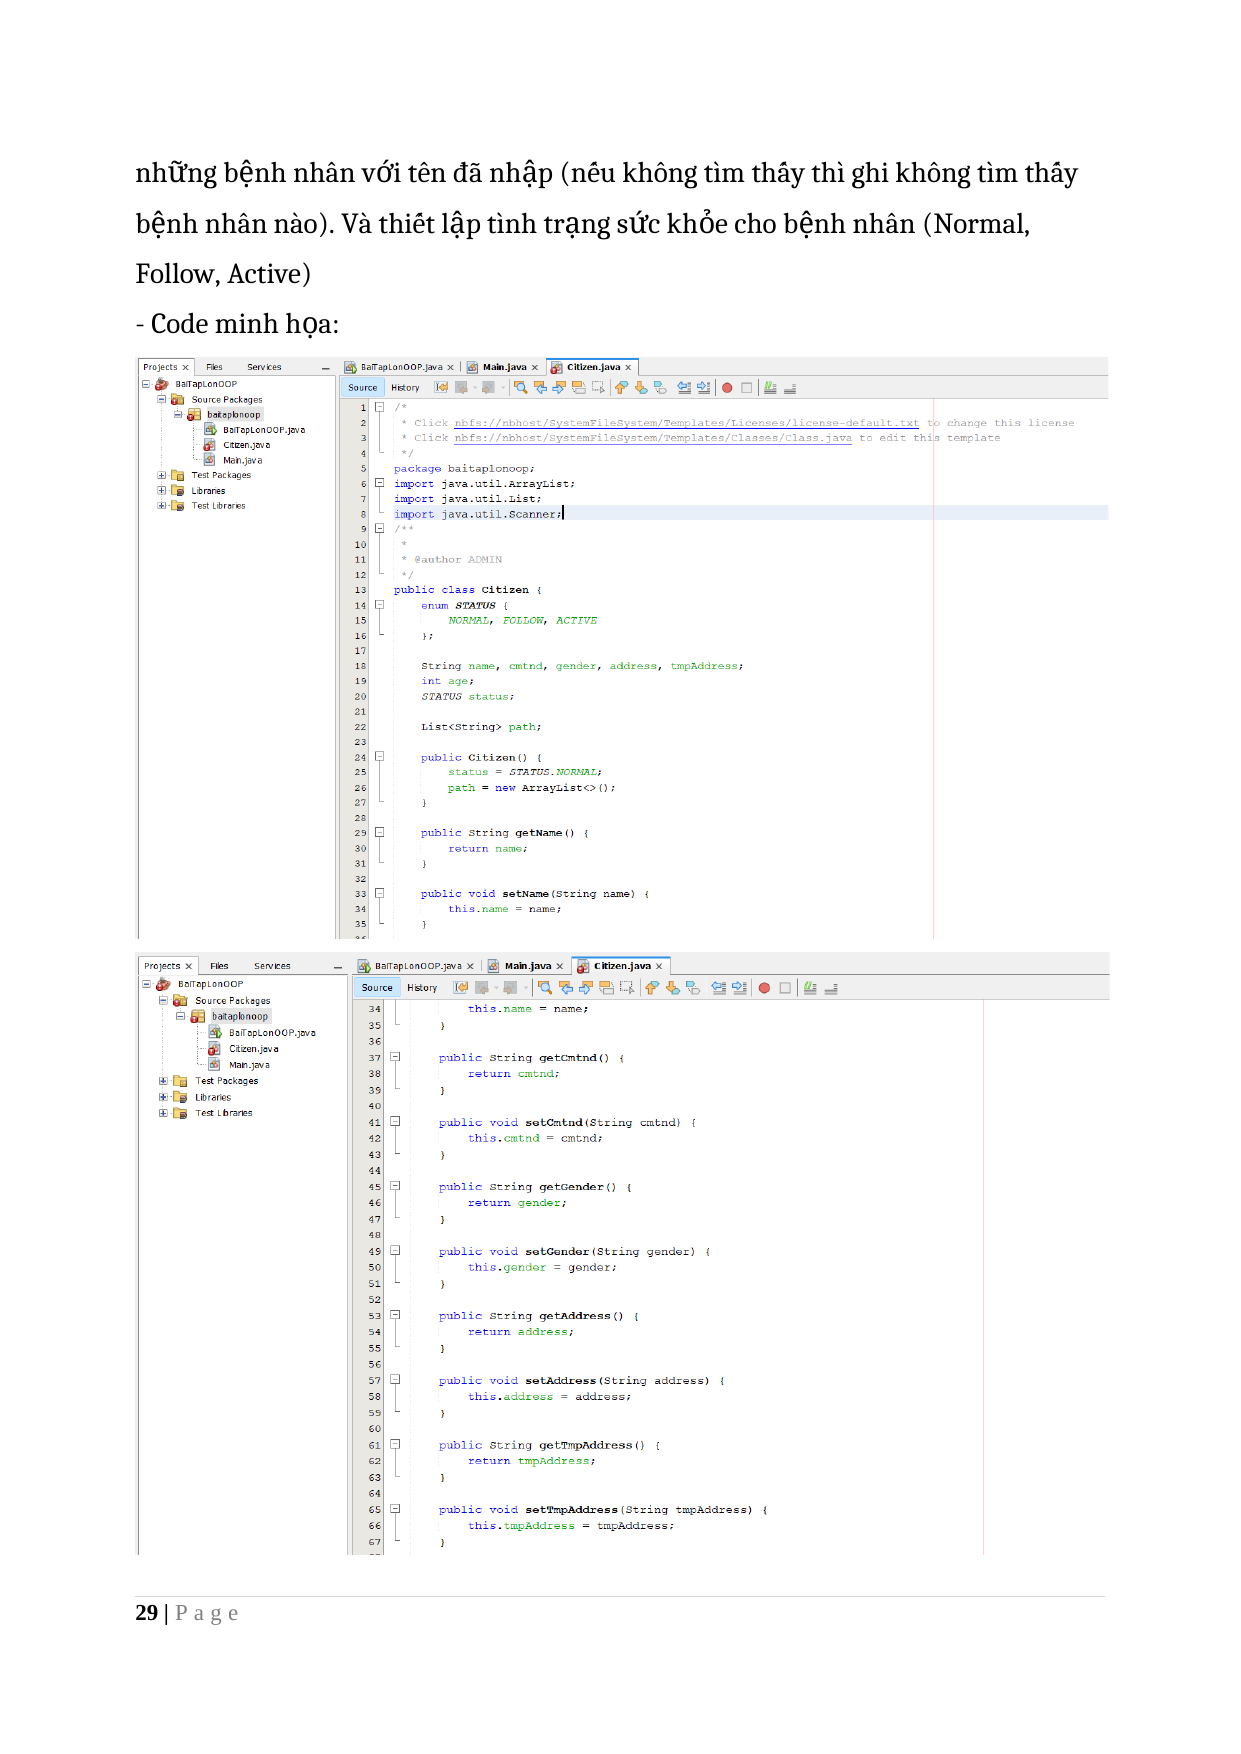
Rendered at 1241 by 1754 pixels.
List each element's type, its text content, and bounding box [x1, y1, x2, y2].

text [135, 157, 1105, 291]
text - Code minh họa: [135, 307, 1105, 341]
picture [135, 952, 1110, 1555]
picture [135, 357, 1109, 939]
